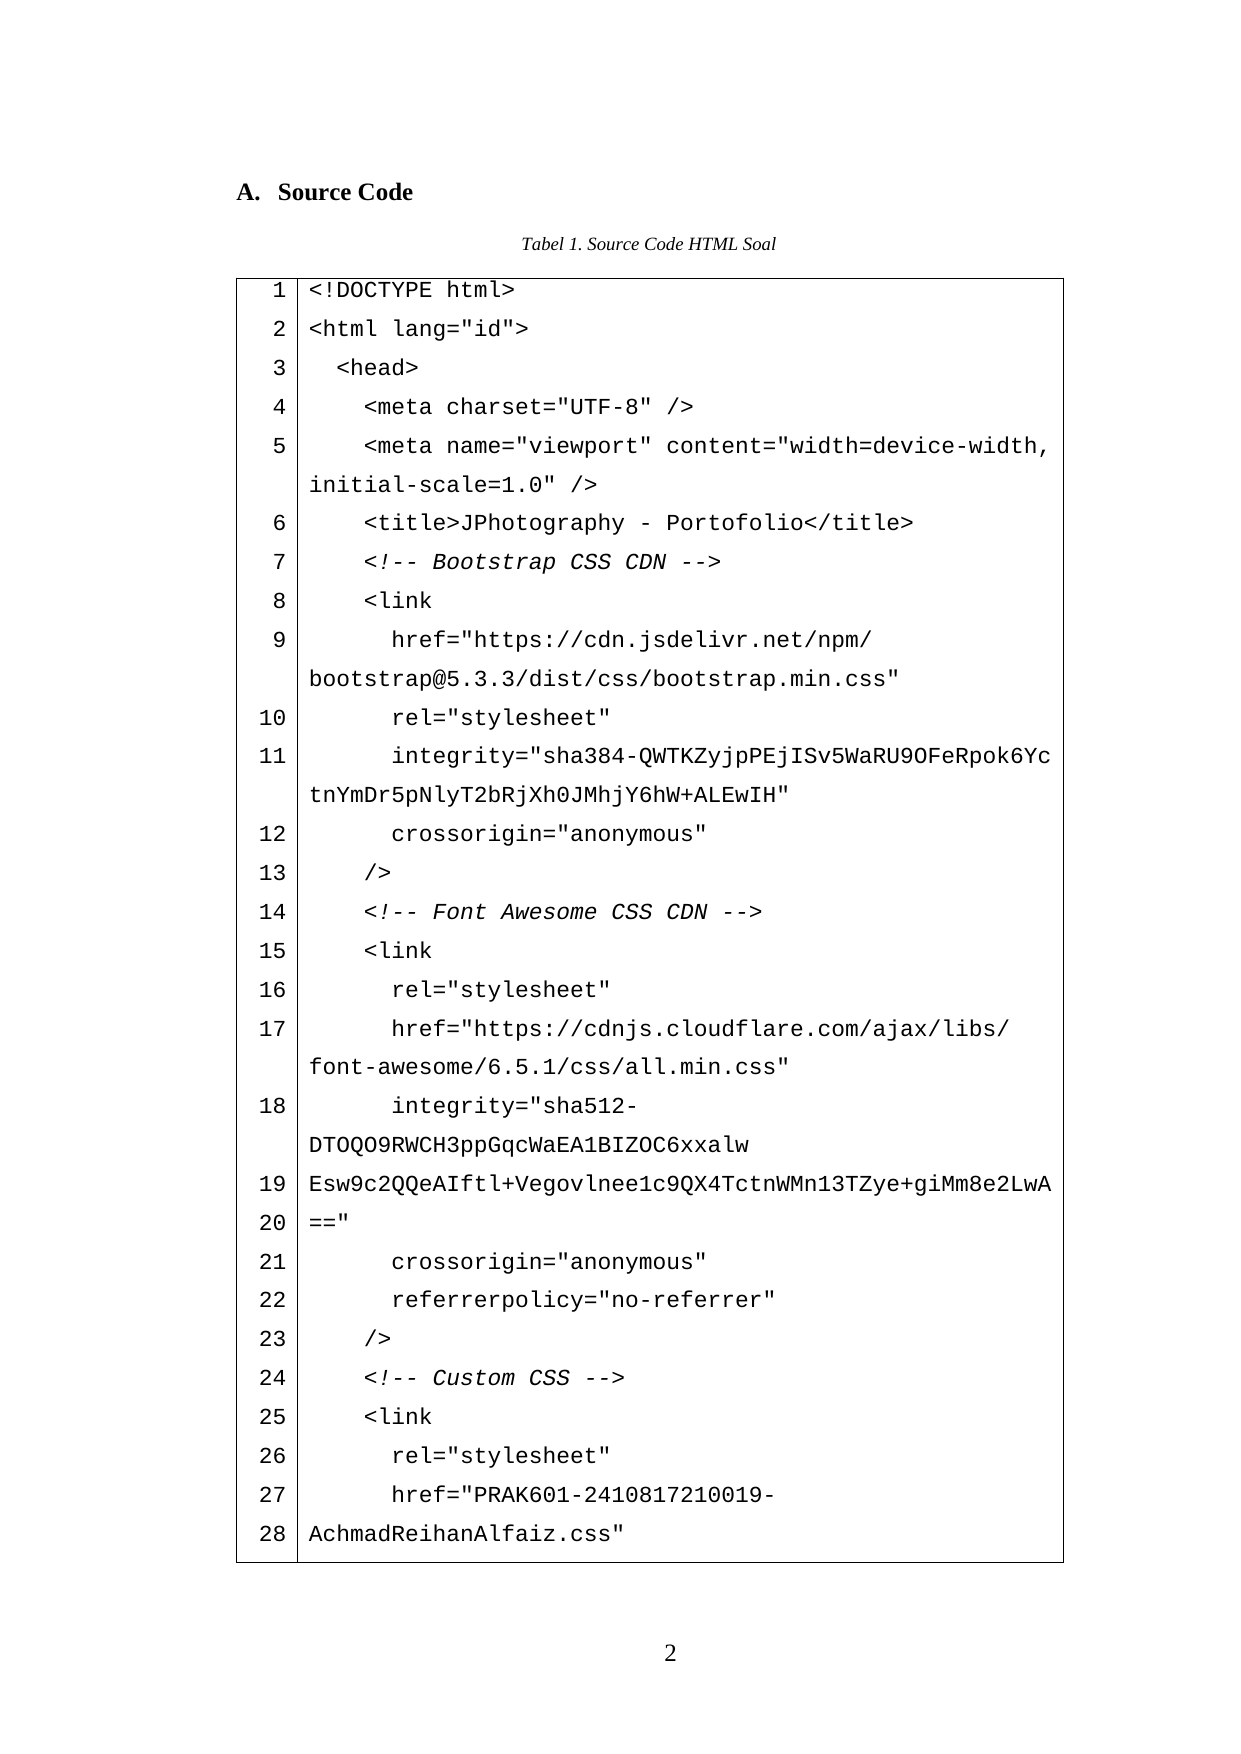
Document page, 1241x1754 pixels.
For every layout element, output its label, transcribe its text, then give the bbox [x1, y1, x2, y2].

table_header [237, 279, 297, 1562]
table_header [298, 279, 1063, 1562]
text Tabel 1. Source Code HTML Soal [236, 233, 1063, 254]
subtitle Source Code [236, 177, 1063, 206]
